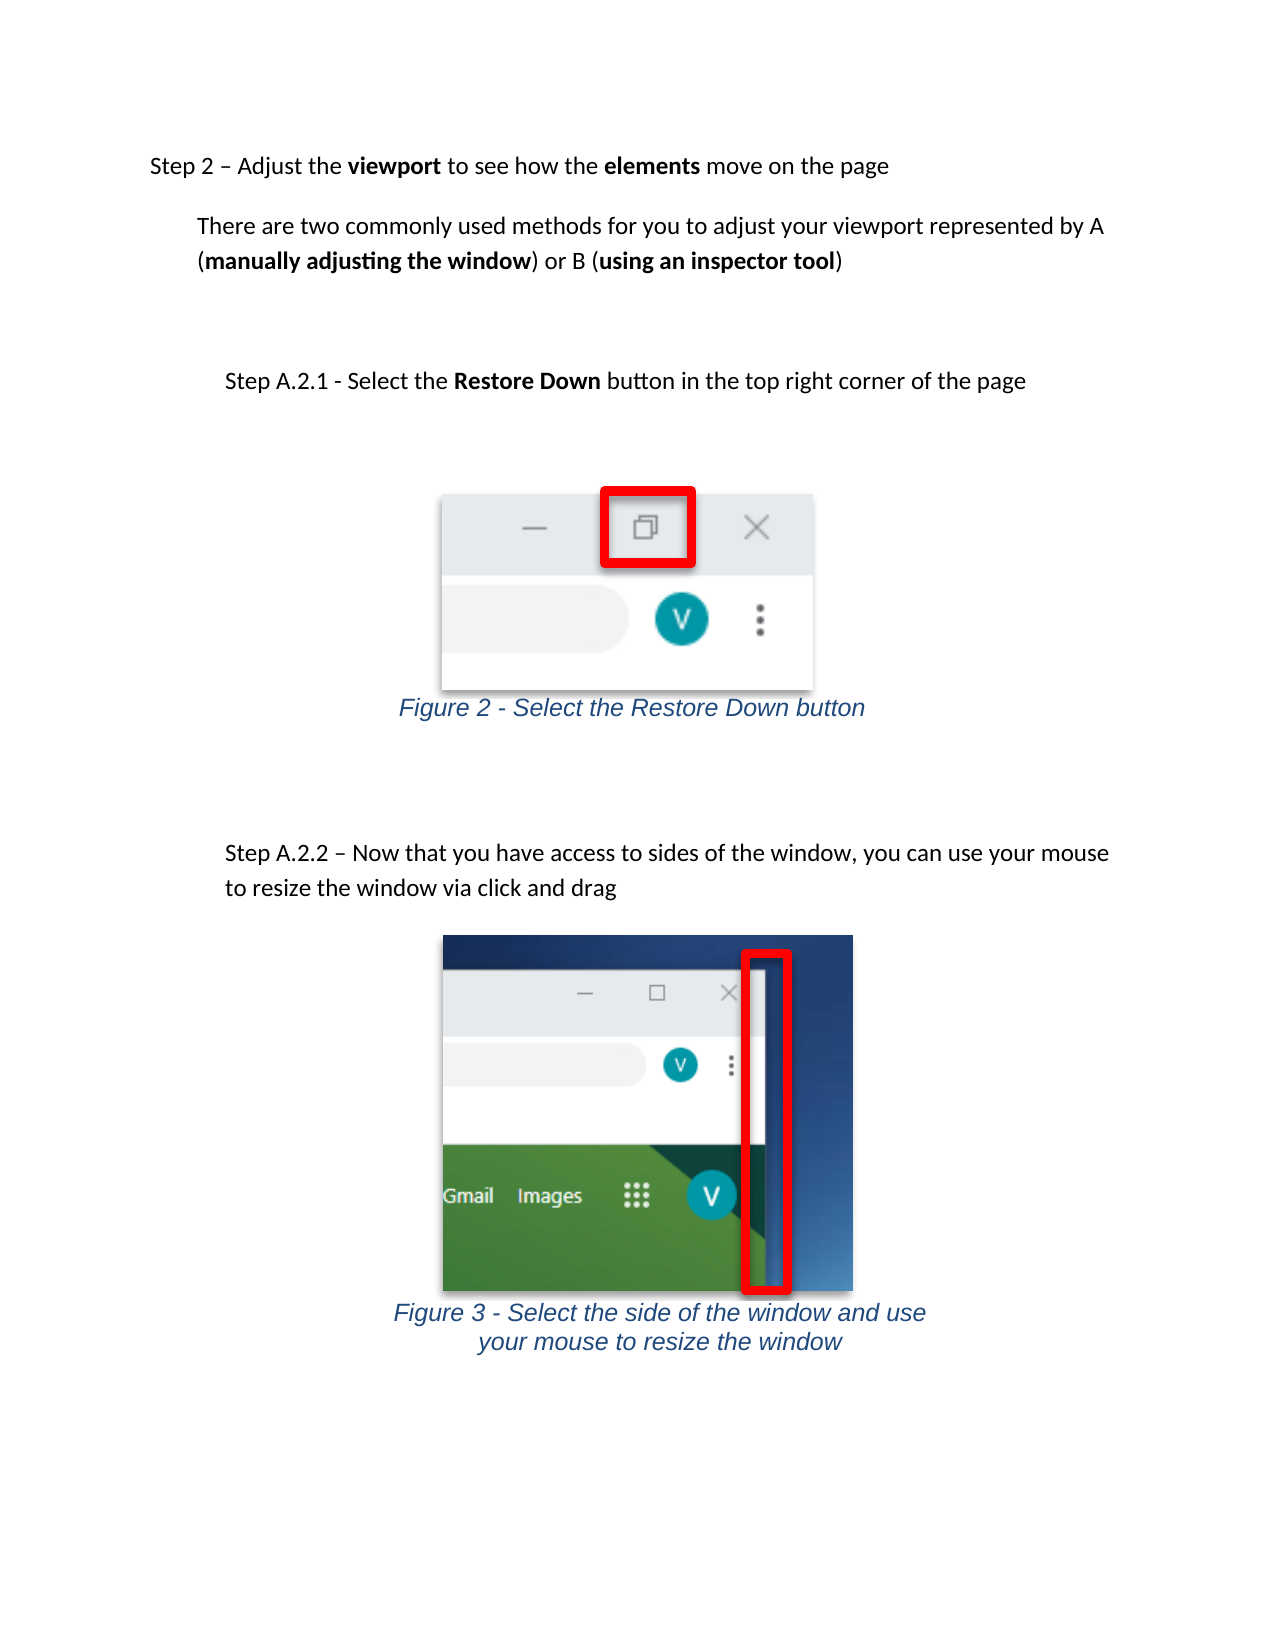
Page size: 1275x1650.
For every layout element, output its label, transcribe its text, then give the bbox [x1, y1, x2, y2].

text Step 2 – Adjust the viewport to see how the elements move on the page [150, 150, 1125, 181]
picture [609, 496, 687, 558]
text Step A.2.2 – Now that you have access to sides of the window, you can use your mouse to resize the window via click and drag [225, 838, 1125, 903]
text Step A.2.1 - Select the Restore Down button in the top right corner of the page [225, 365, 1125, 396]
picture [441, 494, 813, 690]
text There are two commonly used methods for you to adjust your viewport represented by A (manually adjusting the window) or B (using an inspector tool) [197, 210, 1125, 276]
picture [443, 935, 853, 1291]
picture [750, 958, 783, 1286]
